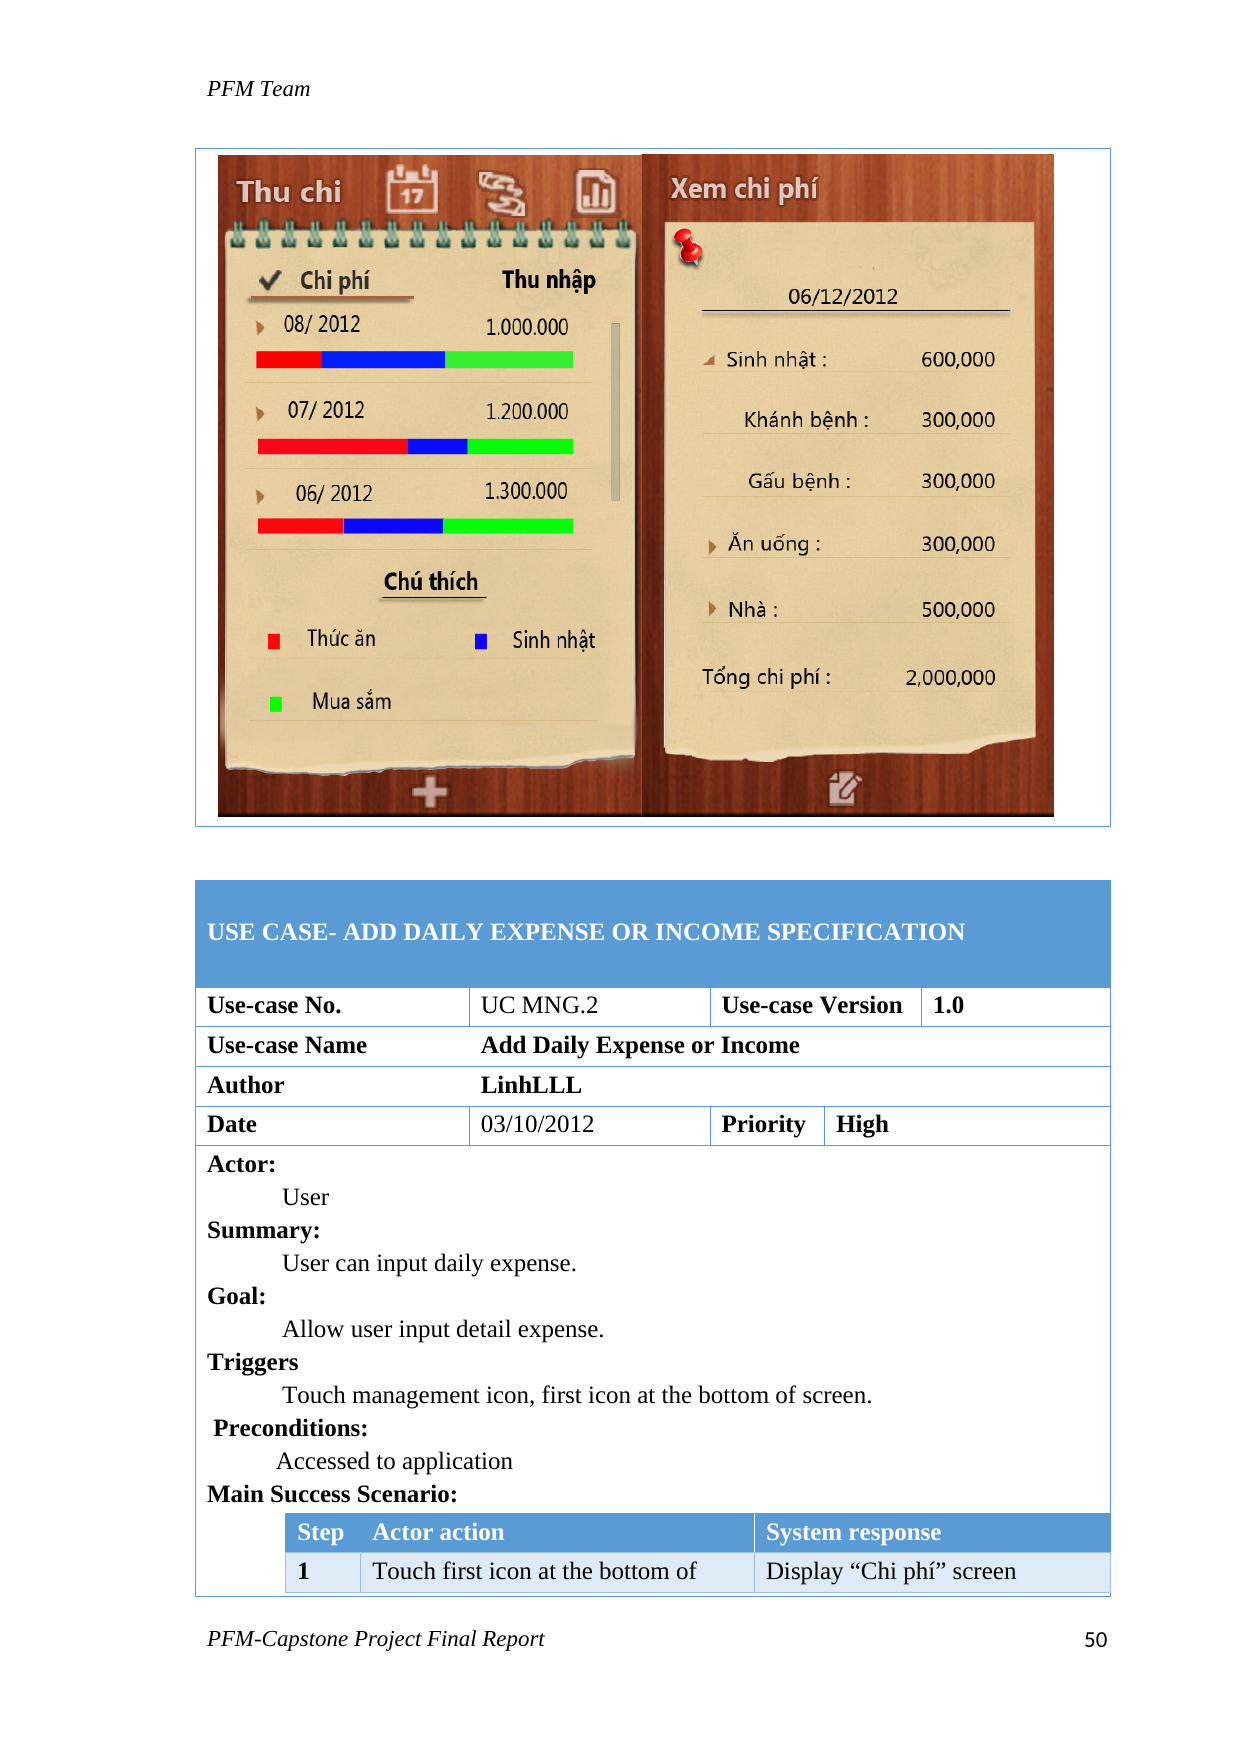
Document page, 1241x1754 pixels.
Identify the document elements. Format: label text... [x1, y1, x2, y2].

table_cell High [825, 1107, 1110, 1145]
table_cell Use-case Name [196, 1027, 469, 1066]
table_cell UC MNG.2 [470, 988, 710, 1026]
table_cell Add Daily Expense or Income [469, 1027, 1110, 1066]
table_cell LinhLLL [469, 1067, 1110, 1106]
table_cell Priority [711, 1107, 824, 1145]
table_header USE CASE- ADD DAILY EXPENSE OR INCOME SPECIFICATION [196, 881, 1110, 986]
table_cell Use-case Version [711, 988, 921, 1026]
table_cell 03/10/2012 [470, 1107, 710, 1145]
table_cell [196, 149, 1110, 826]
table_cell Use-case No. [196, 988, 469, 1026]
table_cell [196, 1146, 1110, 1596]
table_cell Author [196, 1067, 469, 1106]
table_cell 1.0 [922, 988, 1110, 1026]
picture [218, 154, 1054, 817]
table_cell Date [196, 1107, 469, 1145]
